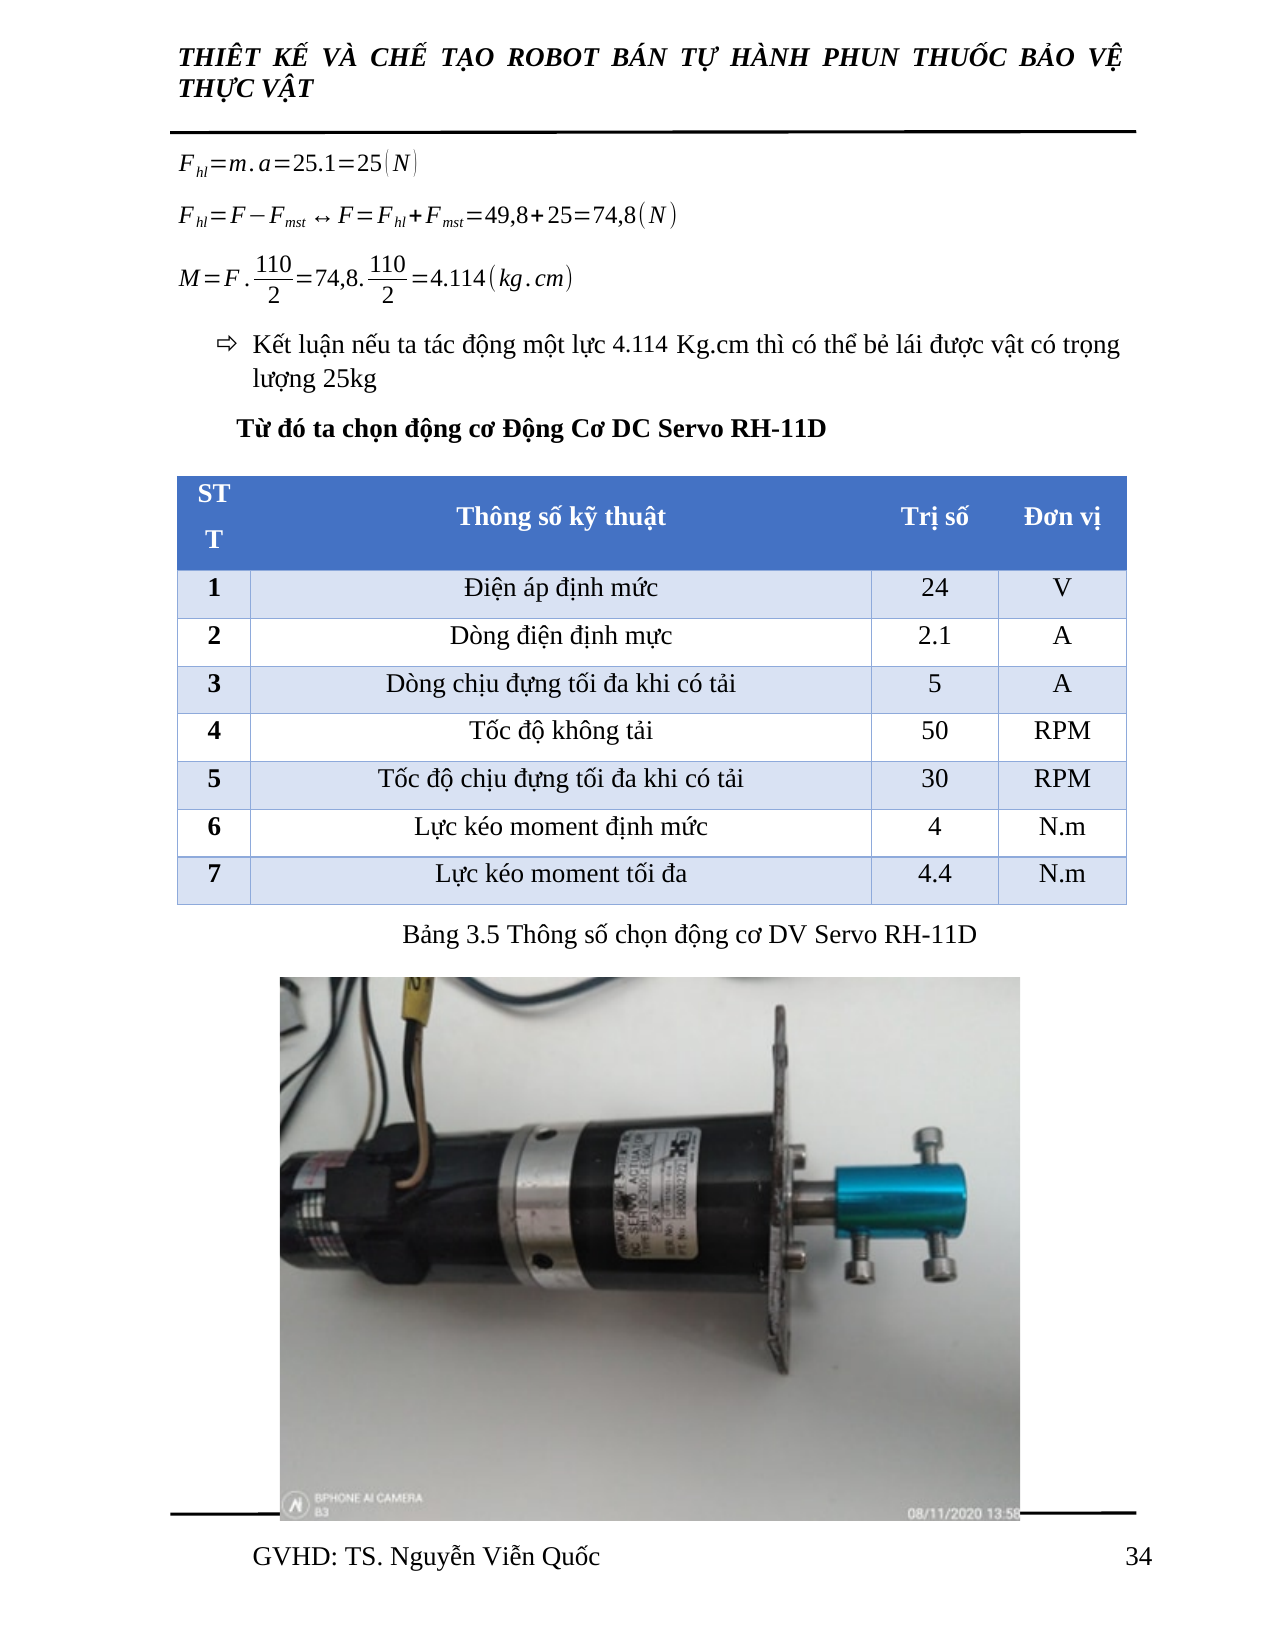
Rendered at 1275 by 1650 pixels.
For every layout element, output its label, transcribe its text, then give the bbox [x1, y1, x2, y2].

table_cell Dòng chịu đựng tối đa khi có tải [251, 667, 871, 713]
table_cell 4 [178, 714, 250, 761]
table_cell 7 [178, 858, 250, 904]
table_cell V [999, 571, 1126, 618]
table_cell 6 [178, 810, 250, 856]
table_cell 30 [872, 762, 998, 809]
table_cell Dòng điện định mực [251, 619, 871, 666]
table_cell Tốc độ chịu đựng tối đa khi có tải [251, 762, 871, 809]
table_cell A [999, 619, 1126, 666]
subtitle Bảng 3.5 Thông số chọn động cơ DV Servo RH-11D [177, 918, 1127, 949]
table_cell 24 [872, 571, 998, 618]
table_header STT [178, 477, 250, 570]
table_cell Lực kéo moment định mức [251, 810, 871, 856]
table_cell 5 [178, 762, 250, 809]
table_cell 4.4 [872, 858, 998, 904]
picture [279, 977, 1021, 1521]
table_cell 1 [178, 571, 250, 618]
table_header Đơn vị [999, 477, 1126, 570]
table_cell A [999, 667, 1126, 713]
table_cell RPM [999, 714, 1126, 761]
list Kết luận nếu ta tác động một lực Kg.cm thì có thể bẻ lái được vật có trọng lượng 25kg [215, 329, 1127, 393]
table_cell N.m [999, 858, 1126, 904]
table_cell RPM [999, 762, 1126, 809]
table_cell 50 [872, 714, 998, 761]
table_cell 2 [178, 619, 250, 666]
table_cell Điện áp định mức [251, 571, 871, 618]
table_cell 5 [872, 667, 998, 713]
table_cell 3 [178, 667, 250, 713]
table_cell 4 [872, 810, 998, 856]
table_cell Tốc độ không tải [251, 714, 871, 761]
table_header Thông số kỹ thuật [251, 477, 871, 570]
table_cell 2.1 [872, 619, 998, 666]
table_header Trị số [872, 477, 998, 570]
table_cell Lực kéo moment tối đa [251, 858, 871, 904]
table_cell N.m [999, 810, 1126, 856]
text Từ đó ta chọn động cơ Động Cơ DC Servo RH-11D [177, 412, 1127, 444]
